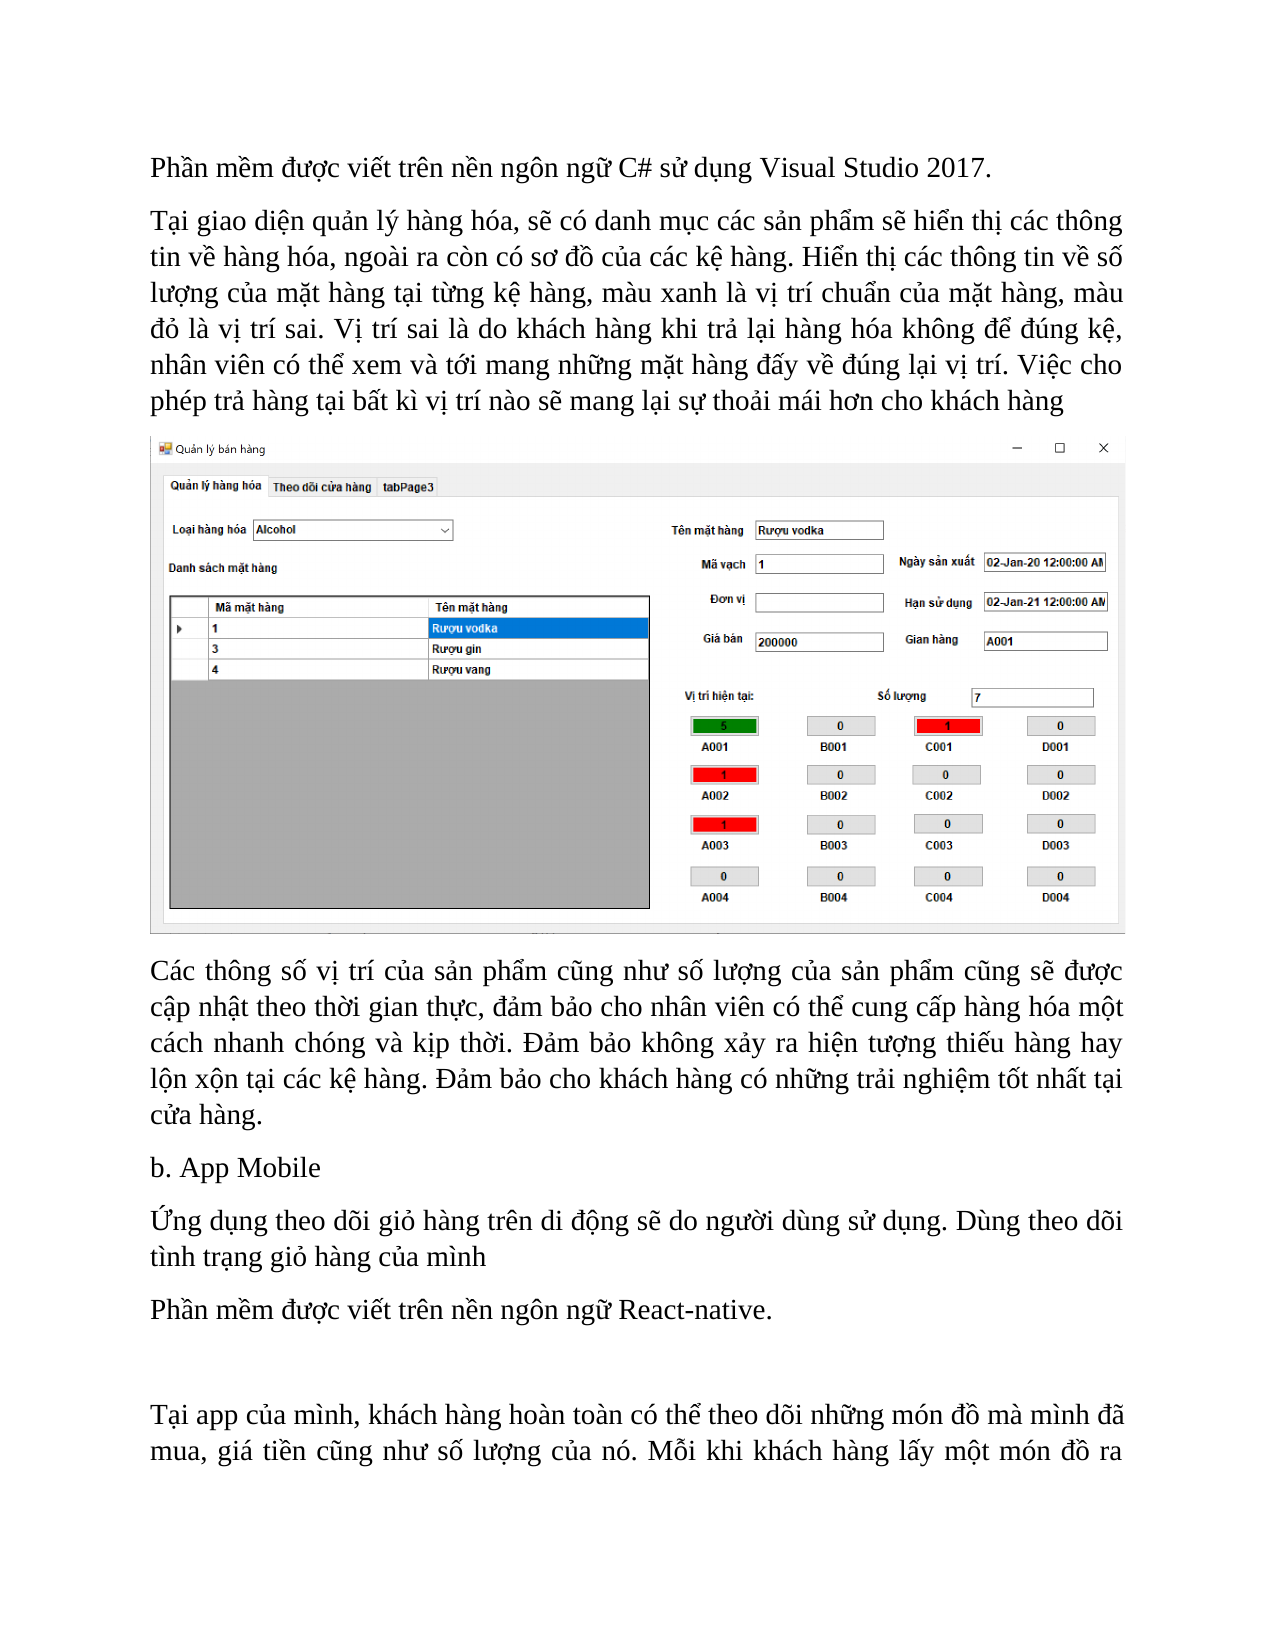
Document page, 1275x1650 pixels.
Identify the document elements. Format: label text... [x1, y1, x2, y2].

text Phần mềm được viết trên nền ngôn ngữ C# sử dụng Visual Studio 2017. [150, 150, 1125, 183]
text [150, 1397, 1125, 1467]
picture [150, 436, 1125, 934]
text Ứng dụng theo dõi giỏ hàng trên di động sẽ do người dùng sử dụng. Dùng theo dõi tình trạng giỏ hàng của mình [150, 1203, 1125, 1272]
text Phần mềm được viết trên nền ngôn ngữ React-native. [150, 1292, 1125, 1325]
text Tại giao diện quản lý hàng hóa, sẽ có danh mục các sản phẩm sẽ hiển thị các thông tin về hàng hóa, ngoài ra còn có sơ đồ của các kệ hàng. Hiển thị các thông tin về số lượng của mặt hàng tại từng kệ hàng, màu xanh là vị trí chuẩn của mặt hàng, màu đỏ là vị trí sai. Vị trí sai là do khách hàng khi trả lại hàng hóa không để đúng kệ, nhân viên có thể xem và tới mang những mặt hàng đấy về đúng lại vị trí. Việc cho phép trả hàng tại bất kì vị trí nào sẽ mang lại sự thoải mái hơn cho khách hàng [150, 203, 1125, 417]
text b. App Mobile [150, 1150, 1125, 1183]
text Các thông số vị trí của sản phẩm cũng như số lượng của sản phẩm cũng sẽ được cập nhật theo thời gian thực, đảm bảo cho nhân viên có thể cung cấp hàng hóa một cách nhanh chóng và kịp thời. Đảm bảo không xảy ra hiện tượng thiếu hàng hay lộn xộn tại các kệ hàng. Đảm bảo cho khách hàng có những trải nghiệm tốt nhất tại cửa hàng. [150, 953, 1125, 1131]
